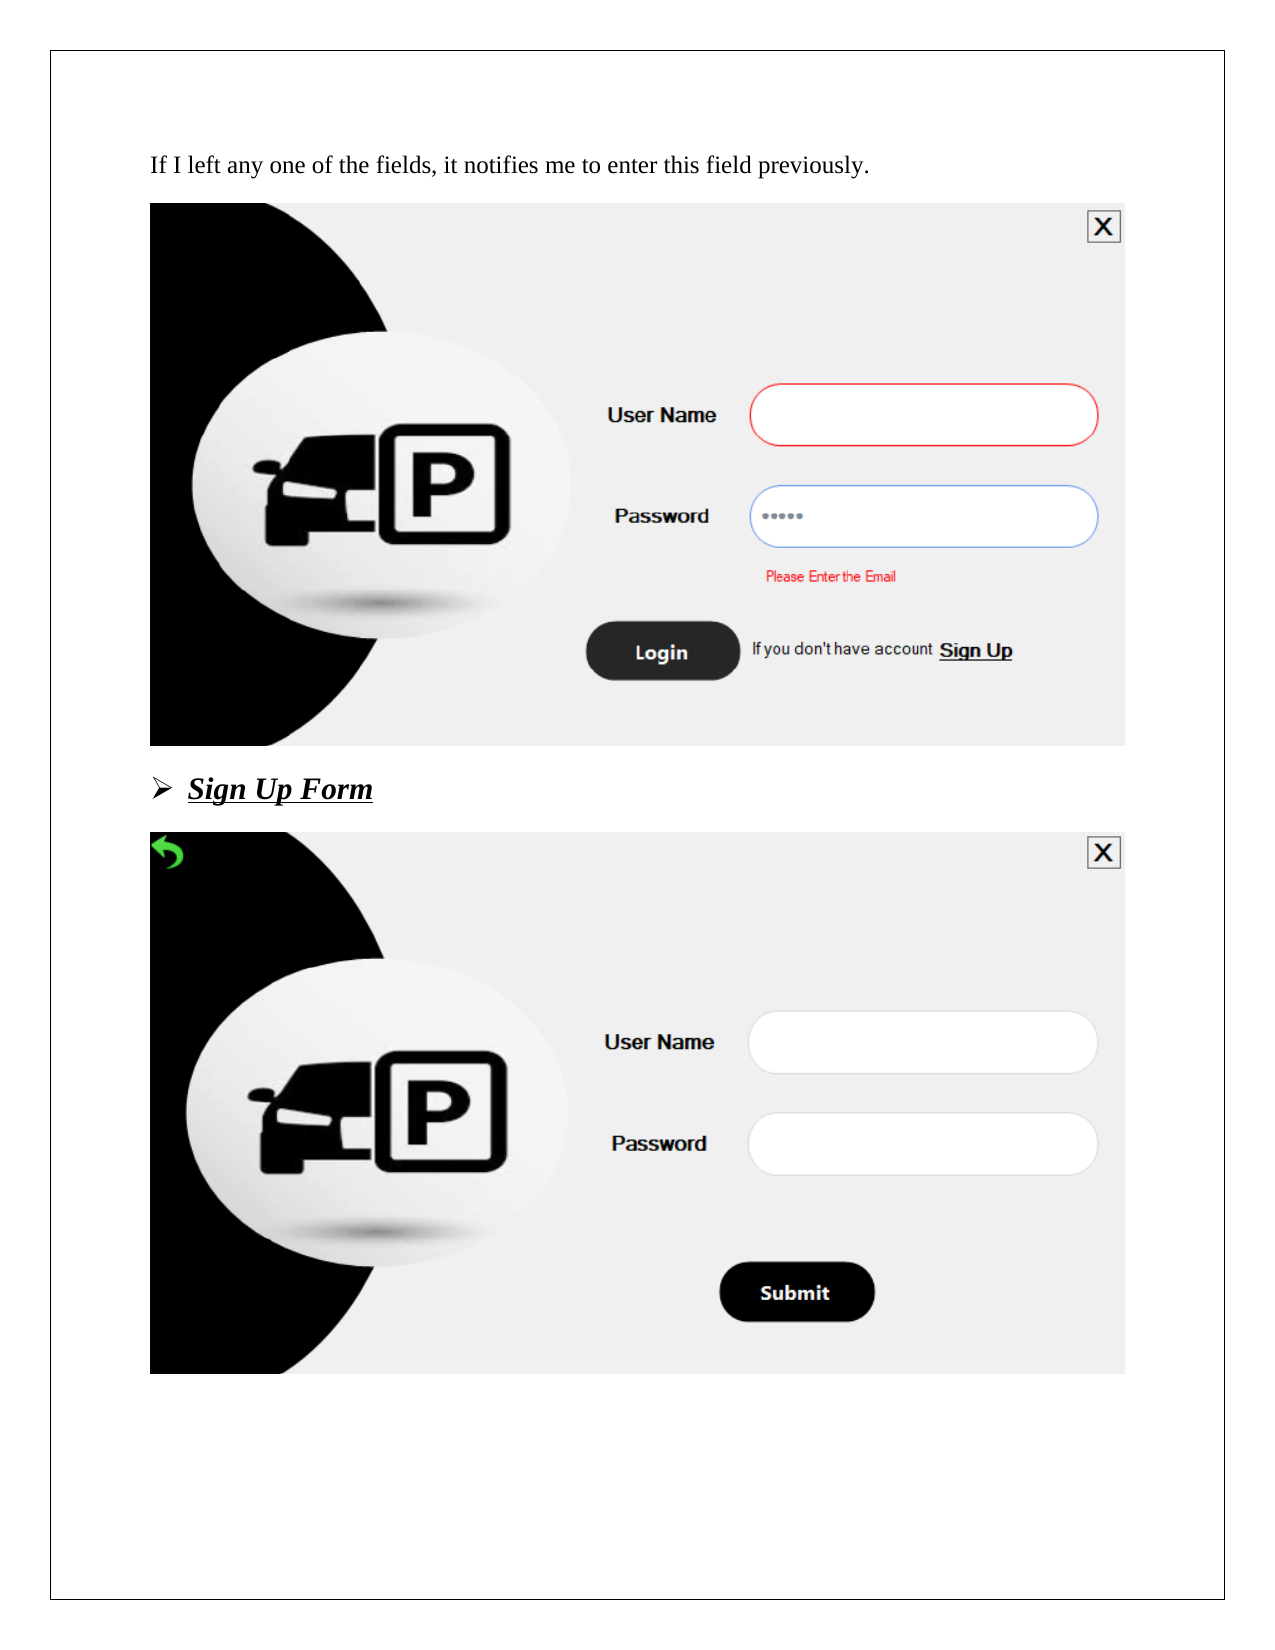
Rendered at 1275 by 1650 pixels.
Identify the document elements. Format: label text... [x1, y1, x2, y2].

picture [150, 203, 1125, 746]
text If I left any one of the fields, it notifies me to enter this field previously. [150, 150, 1125, 179]
list Sign Up Form [150, 771, 1125, 806]
picture [150, 832, 1125, 1374]
